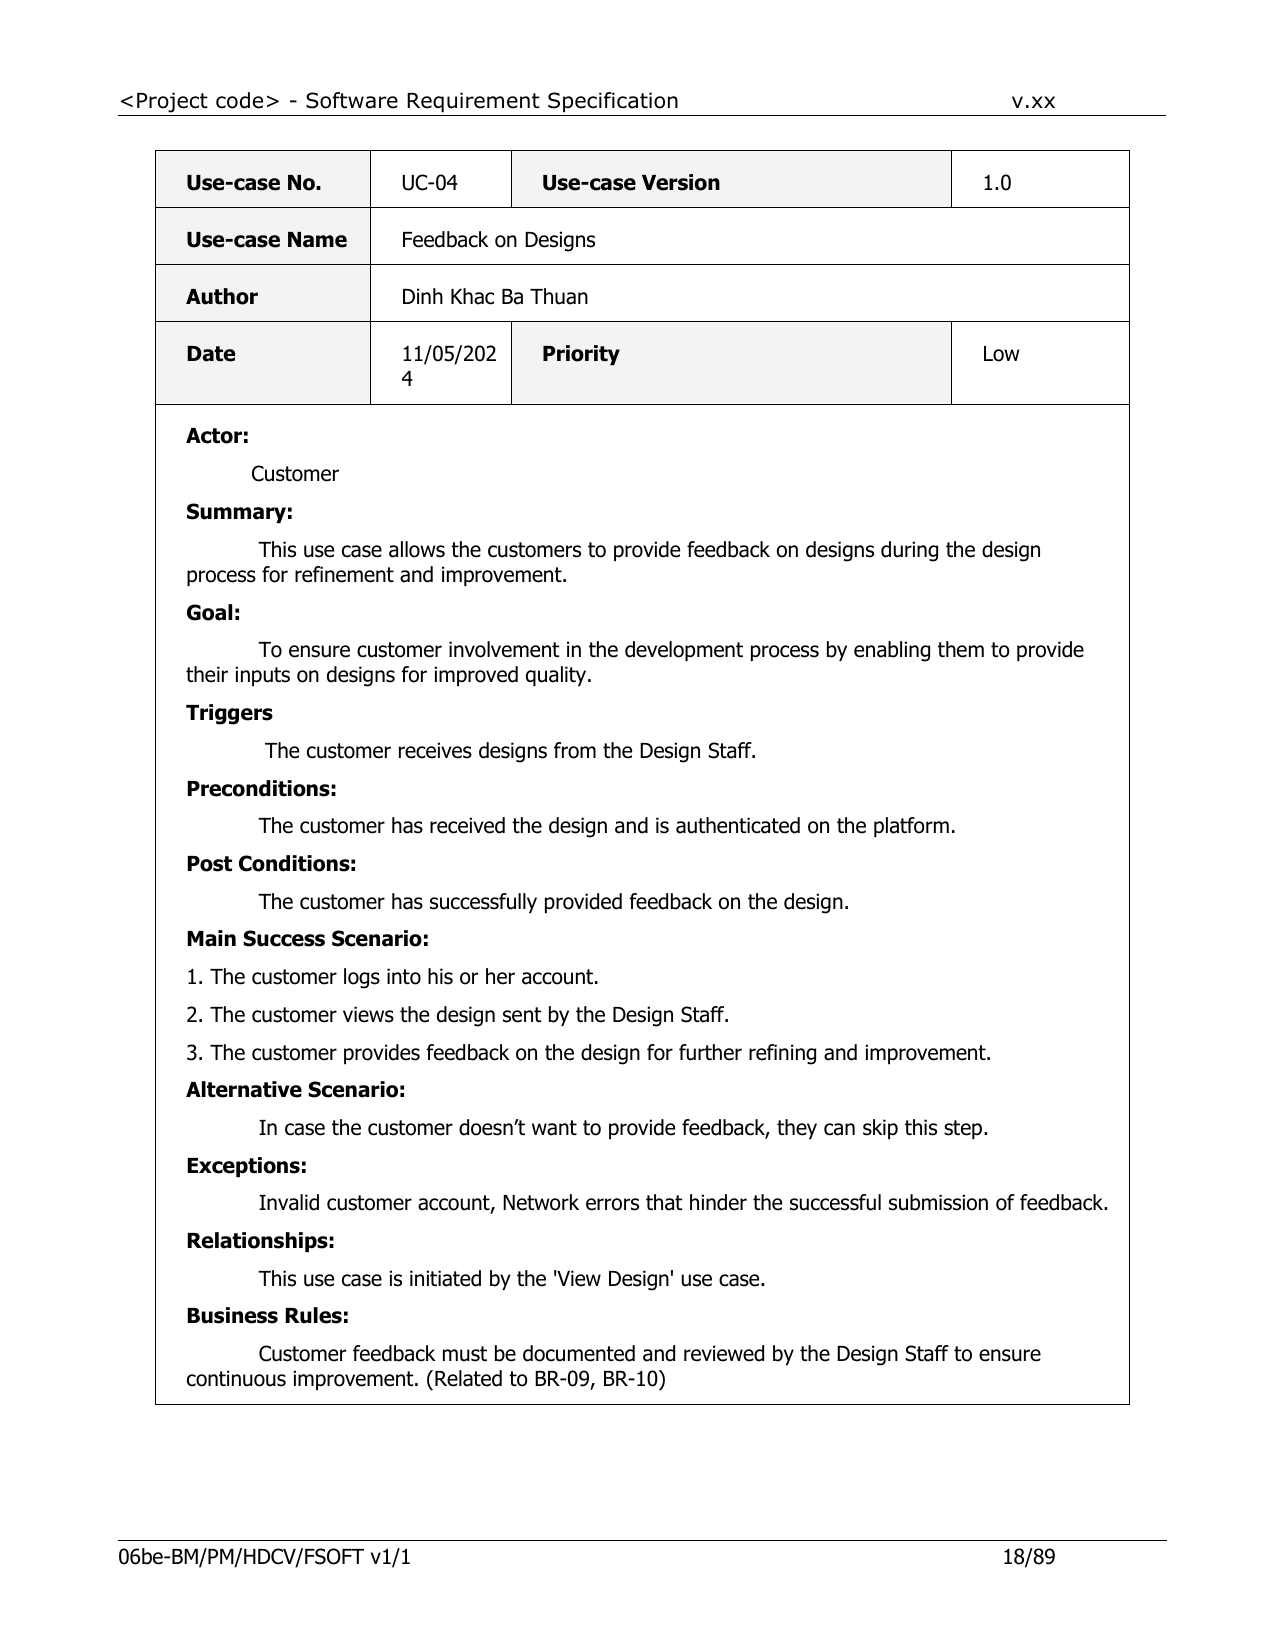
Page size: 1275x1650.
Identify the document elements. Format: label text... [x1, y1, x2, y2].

table_cell Date [156, 322, 370, 403]
table_cell UC-04 [371, 151, 511, 207]
table_cell Author [156, 265, 370, 321]
table_cell Use-case Version [512, 151, 951, 207]
table_cell Use-case No. [156, 151, 370, 207]
table_cell 1.0 [952, 151, 1129, 207]
table_cell Low [952, 322, 1129, 403]
table_cell Dinh Khac Ba Thuan [371, 265, 1129, 321]
table_cell Feedback on Designs [371, 208, 1129, 264]
table_cell Actor: Customer Summary: This use case allows the customers to provide feedback on designs during the design process for refinement and improvement. Goal: To ensure customer involvement in the development process by enabling them to provide their inputs on designs for improved quality. Triggers The customer receives designs from the Design Staff. Preconditions: The customer has received the design and is authenticated on the platform. Post Conditions: The customer has successfully provided feedback on the design. Main Success Scenario: 1. The customer logs into his or her account. 2. The customer views the design sent by the Design Staff. 3. The customer provides feedback on the design for further refining and improvement. Alternative Scenario: In case the customer doesn’t want to provide feedback, they can skip this step. Exceptions: Invalid customer account, Network errors that hinder the successful submission of feedback. Relationships: This use case is initiated by the 'View Design' use case. Business Rules: Customer feedback must be documented and reviewed by the Design Staff to ensure continuous improvement. (Related to BR-09, BR-10) [156, 405, 1129, 1403]
table_cell Priority [512, 322, 951, 403]
table_cell Use-case Name [156, 208, 370, 264]
table_cell 11/05/2024 [371, 322, 511, 403]
